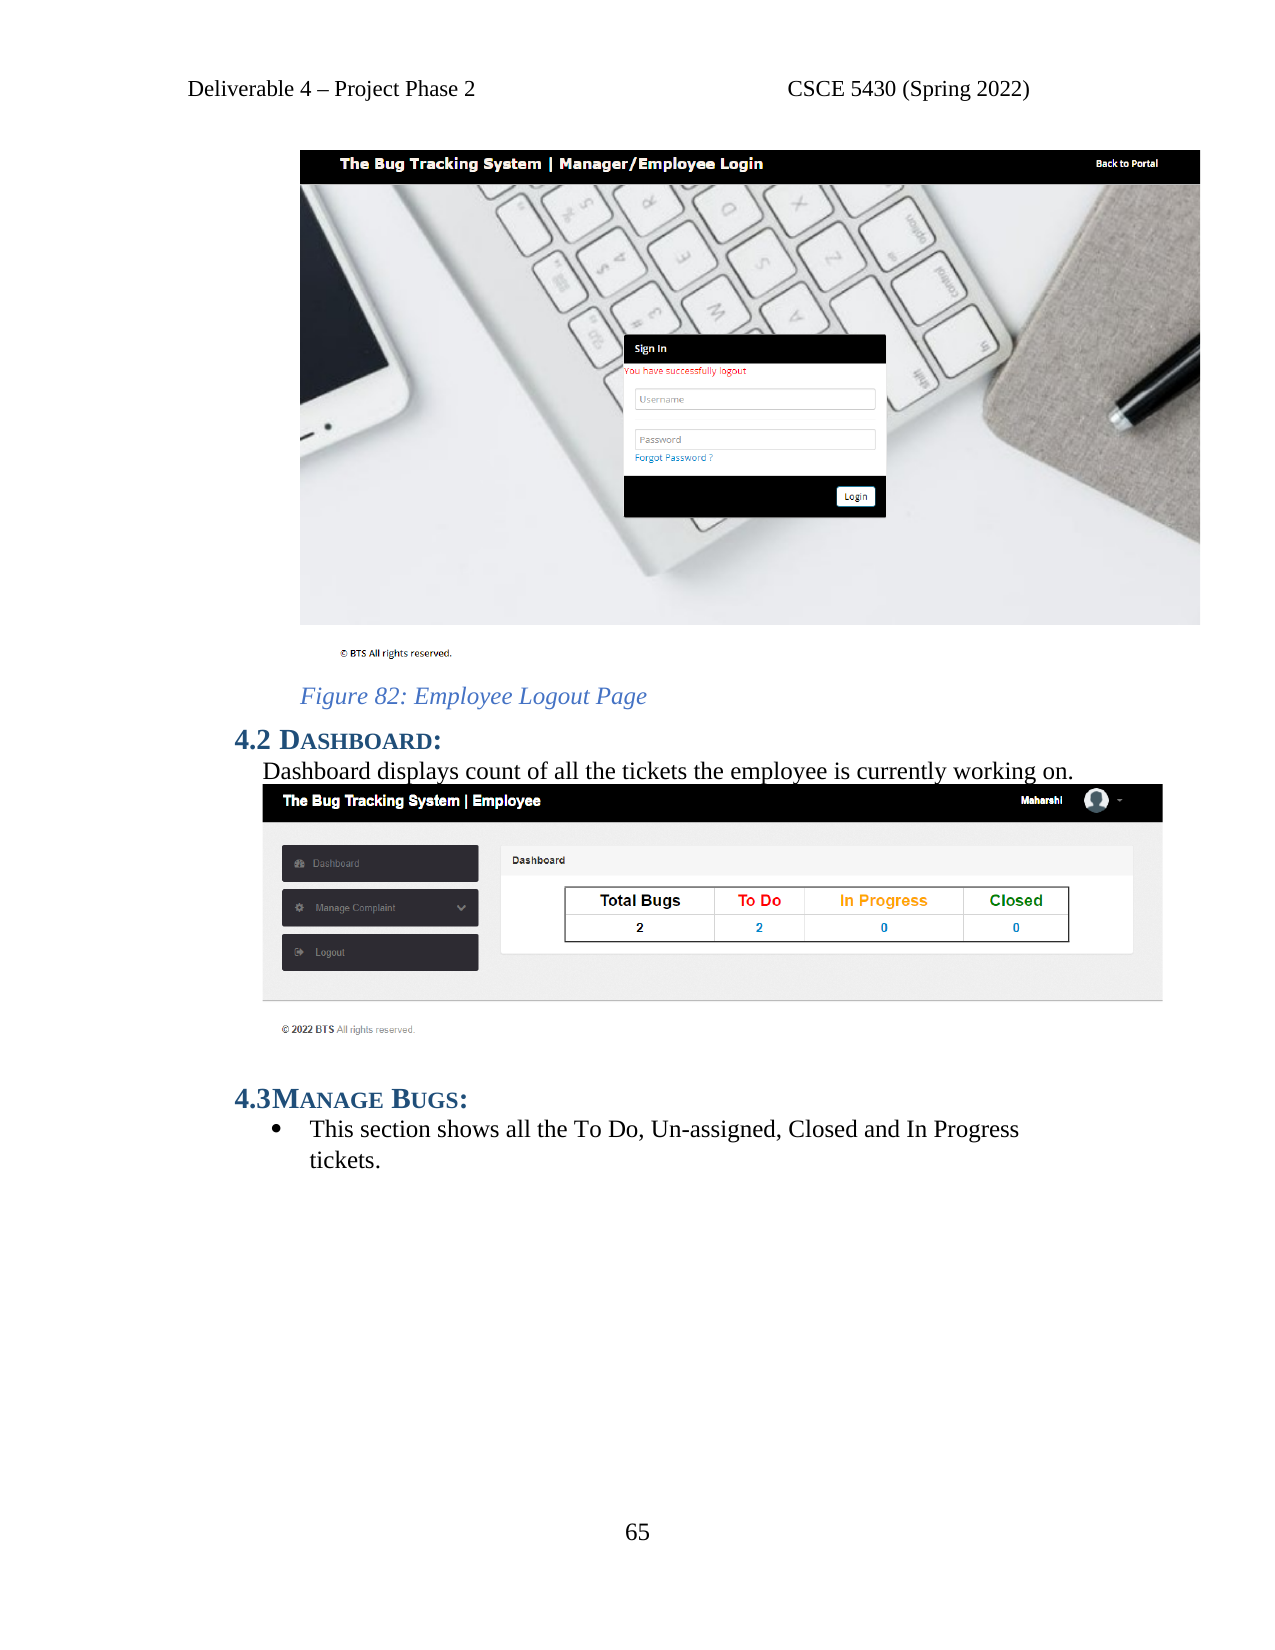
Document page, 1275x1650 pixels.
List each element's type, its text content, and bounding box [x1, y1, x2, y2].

text Figure 82: Employee Logout Page [225, 681, 1087, 710]
picture [262, 784, 1163, 1077]
picture [300, 150, 1200, 669]
text Dashboard displays count of all the tickets the employee is currently working on. [187, 756, 1087, 785]
list This section shows all the To Do, Un-assigned, Closed and In Progress tickets. [272, 1114, 1087, 1174]
subtitle Dashboard: [234, 722, 1087, 756]
subtitle Manage Bugs: [234, 1081, 1087, 1114]
